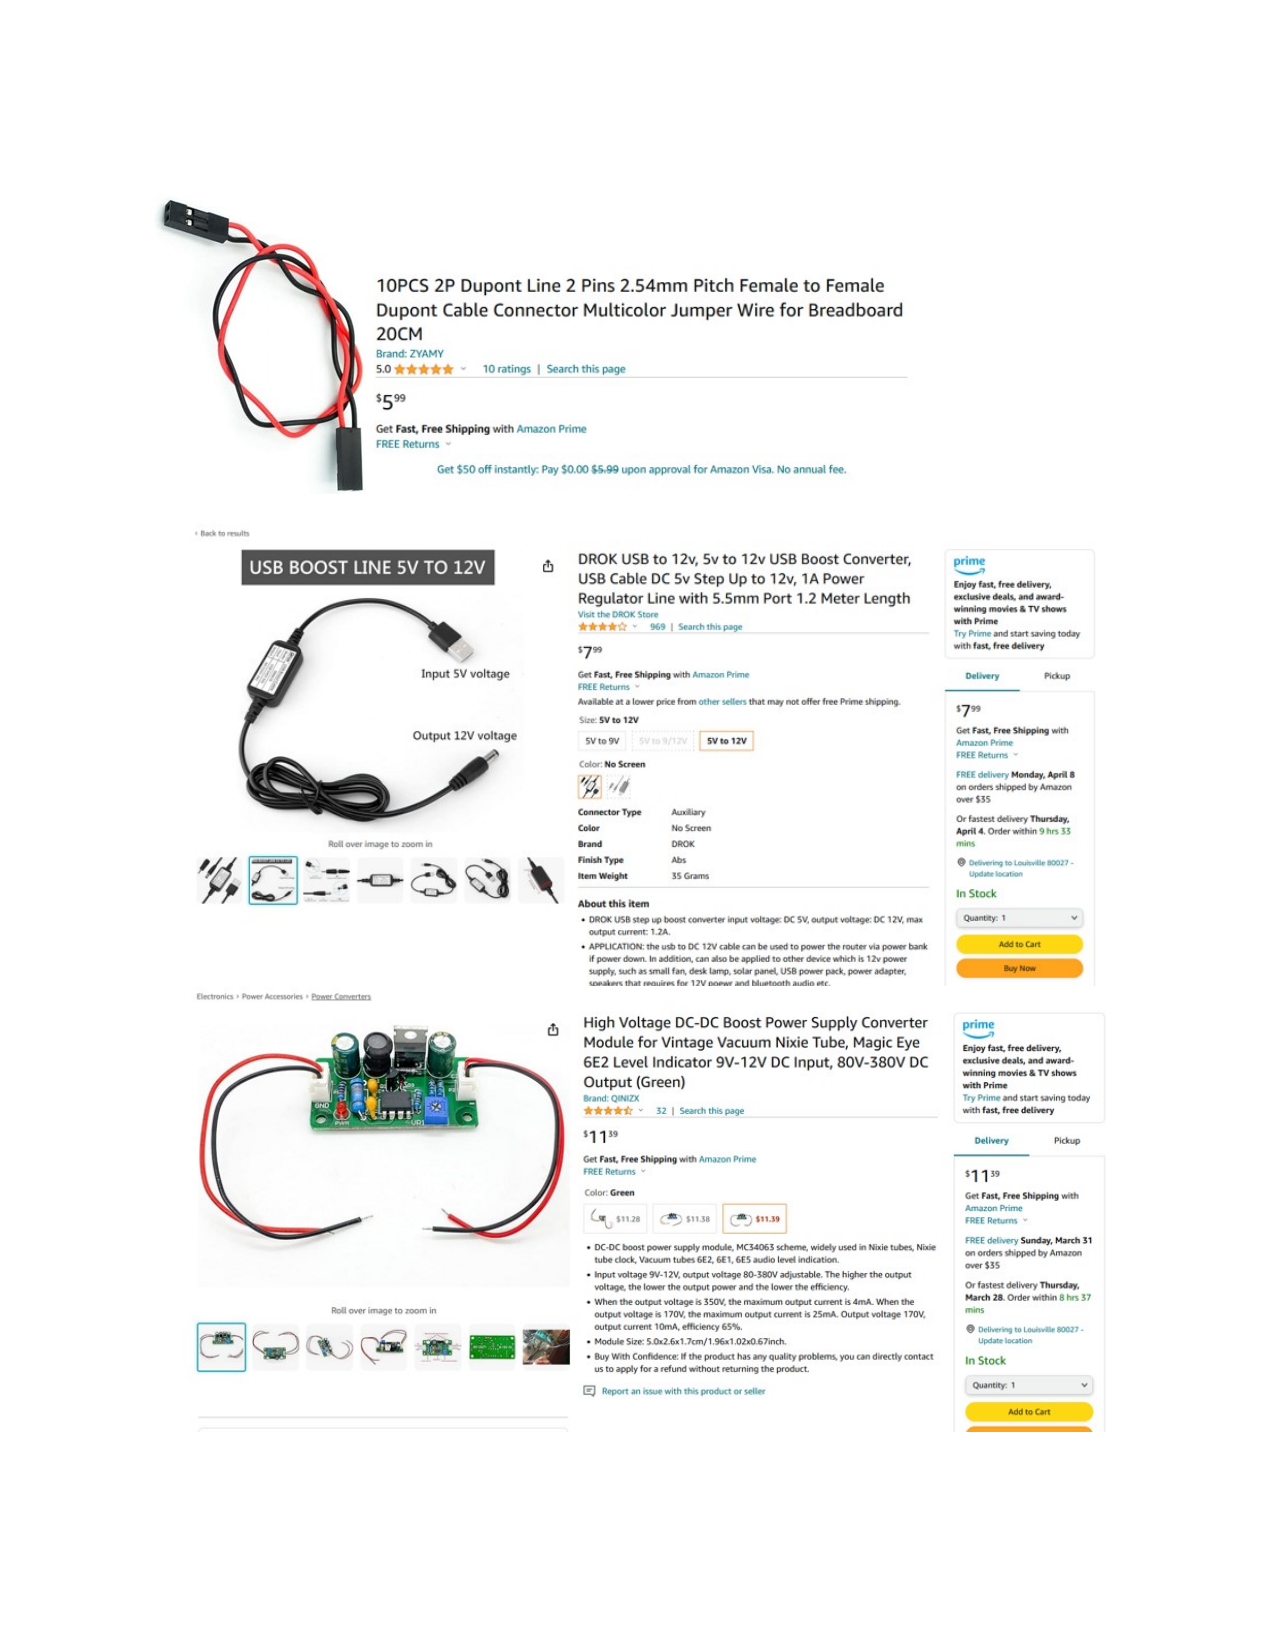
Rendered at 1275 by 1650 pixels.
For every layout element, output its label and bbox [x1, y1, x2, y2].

picture [150, 190, 918, 494]
picture [150, 523, 1125, 1432]
